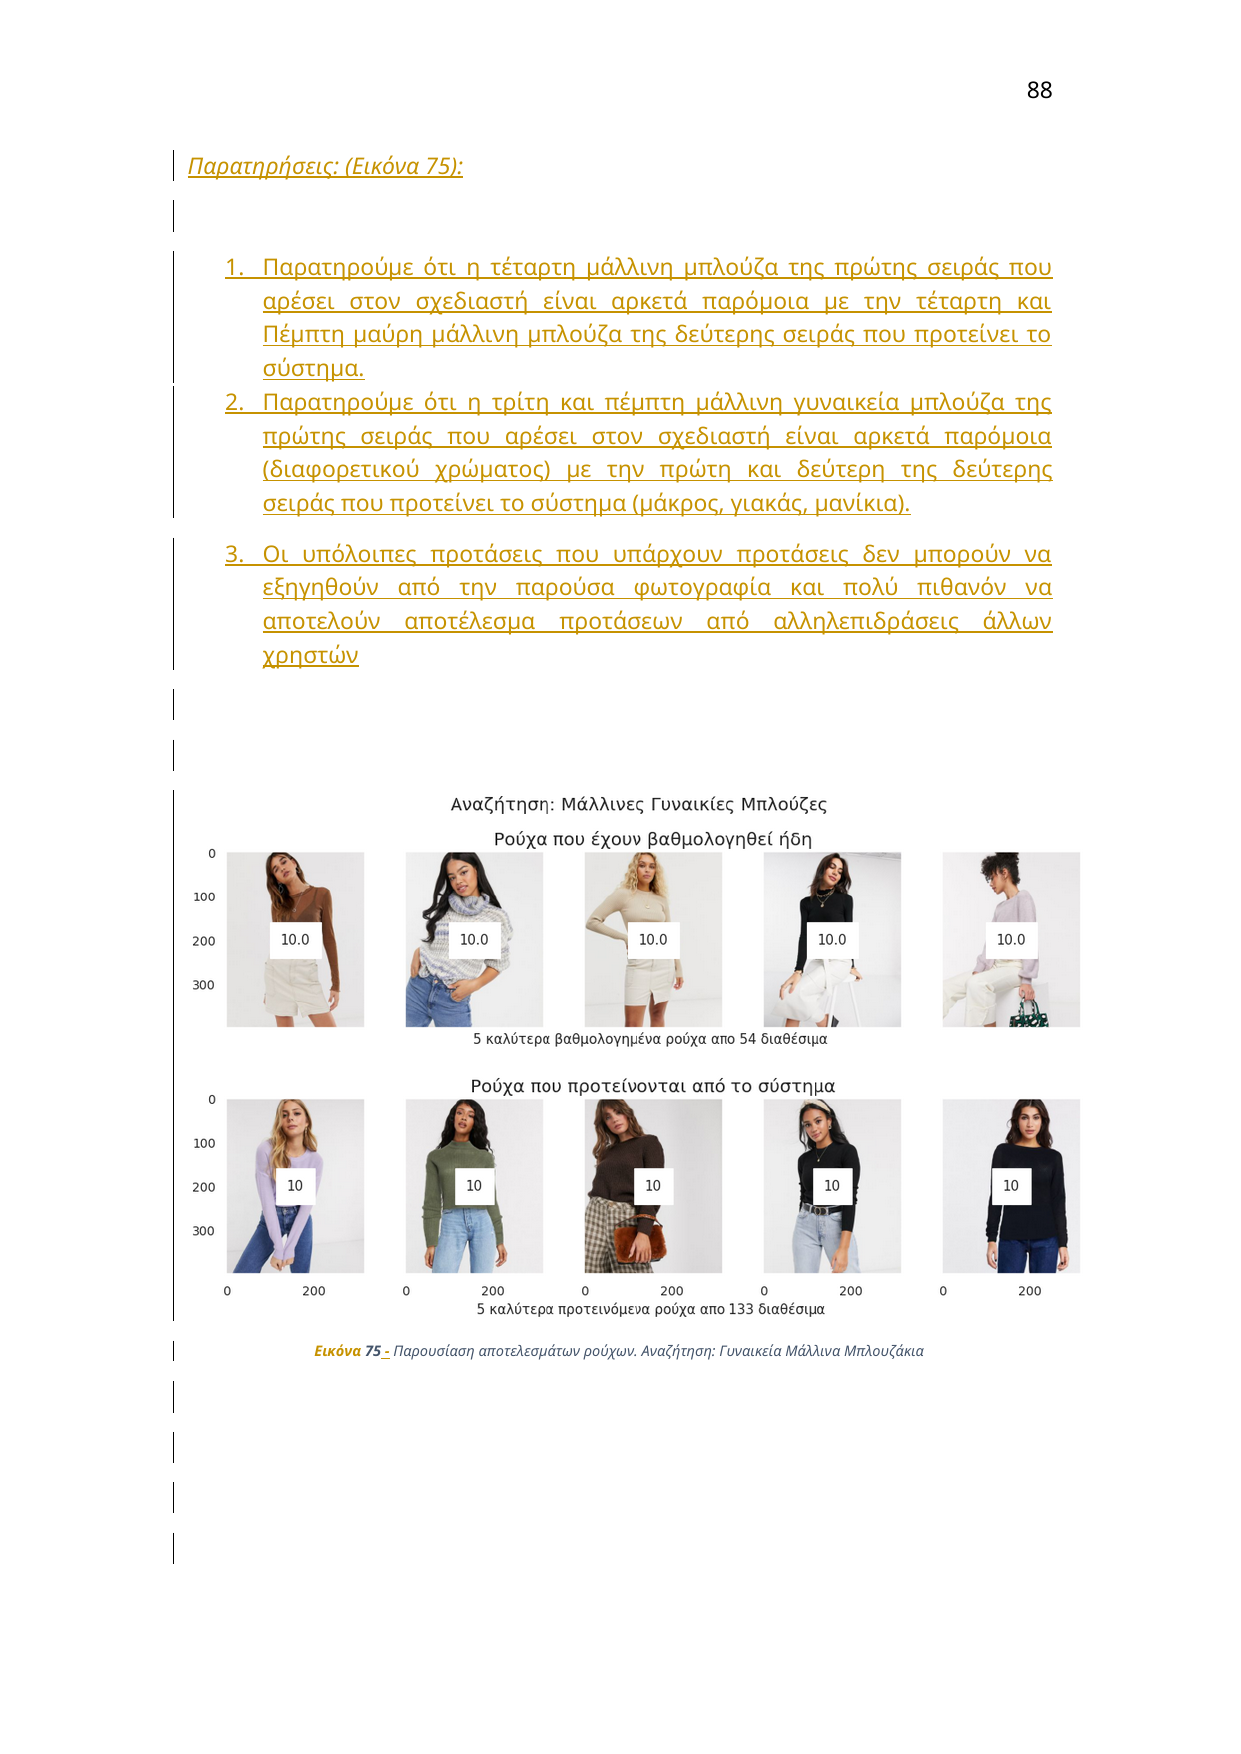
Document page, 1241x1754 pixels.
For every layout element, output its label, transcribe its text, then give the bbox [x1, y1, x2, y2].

text Εικόνα Παρουσίαση αποτελεσμάτων ρούχων. Αναζήτηση: Γυναικεία Μάλλινα Μπλουζάκια [187, 1341, 1053, 1361]
picture [187, 790, 1086, 1322]
